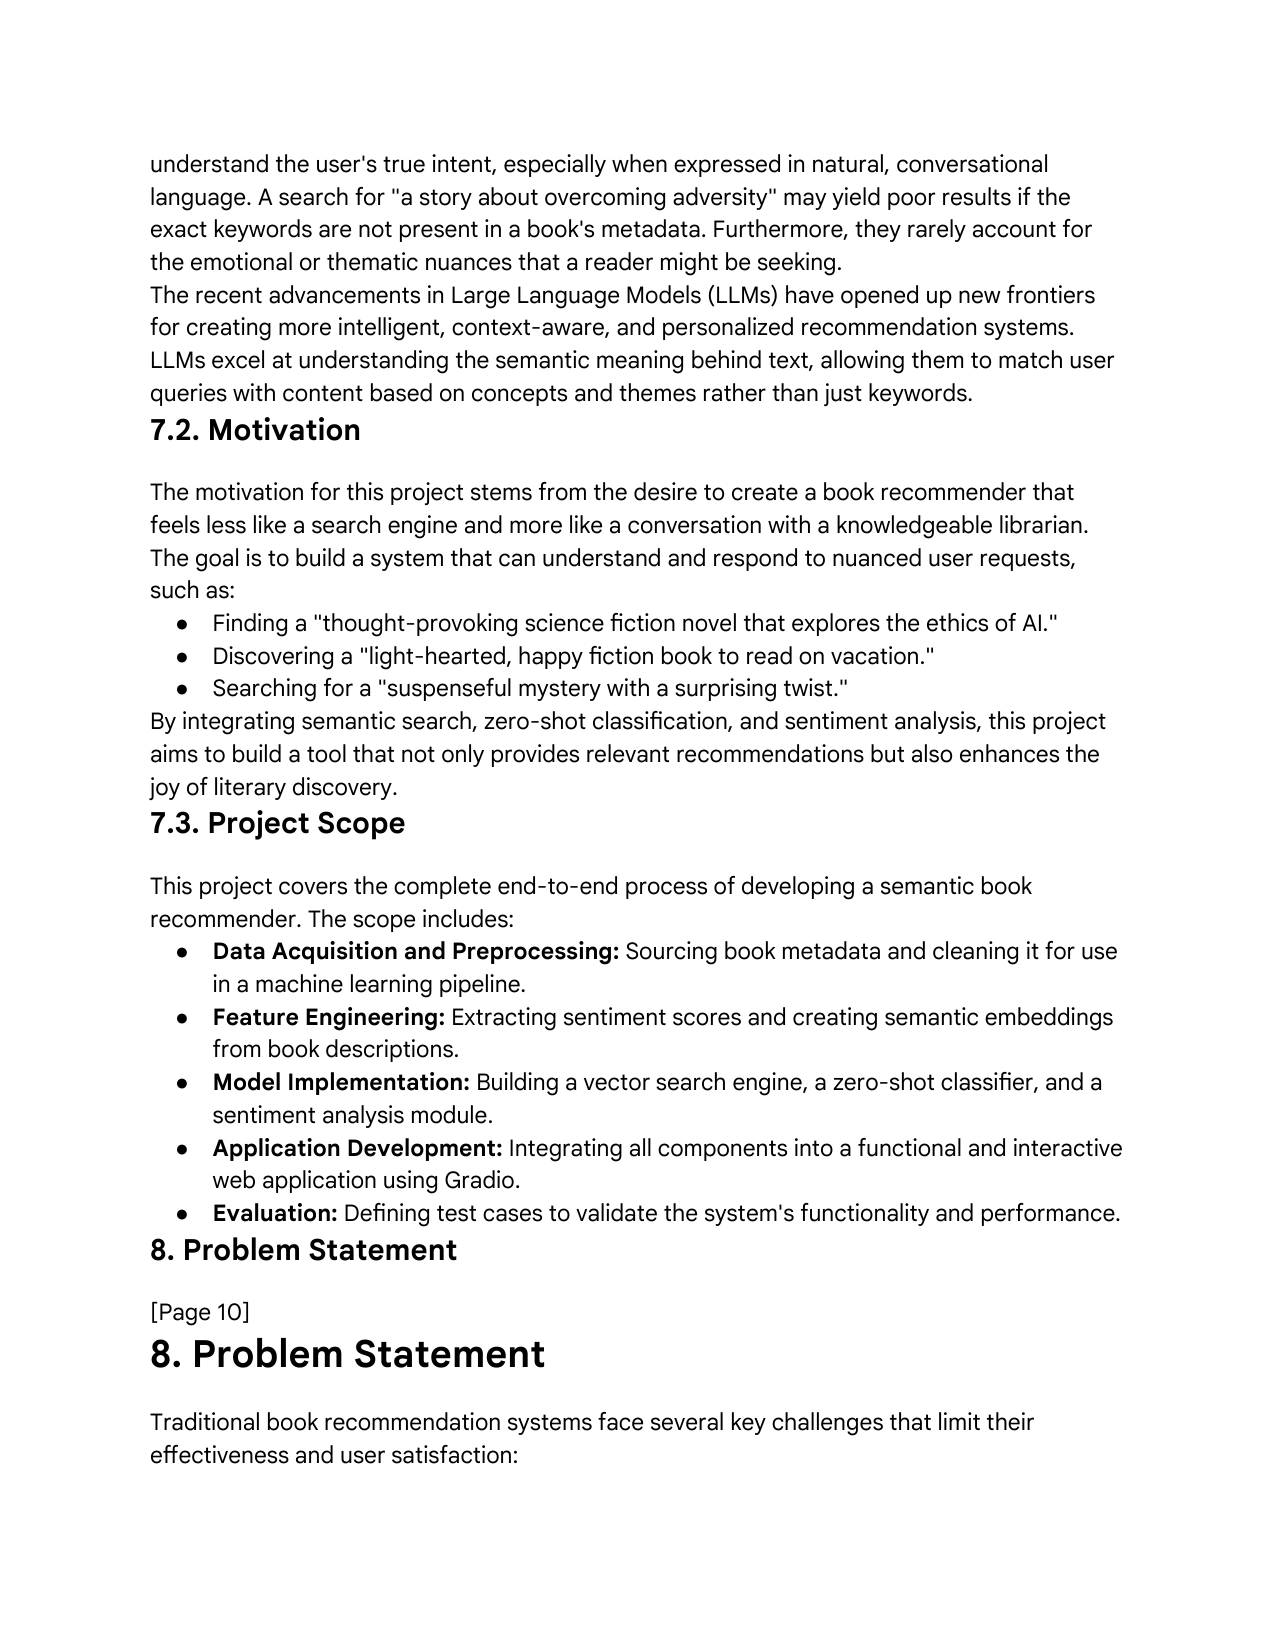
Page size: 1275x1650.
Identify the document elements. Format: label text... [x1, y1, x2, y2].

subtitle 7.2. Motivation [150, 412, 1125, 448]
subtitle 8. Problem Statement [150, 1331, 1125, 1378]
list Evaluation: Defining test cases to validate the system's functionality and performance. [175, 1199, 1125, 1228]
text This project covers the complete end-to-end process of developing a semantic book recommender. The scope includes: [150, 872, 1125, 933]
text The motivation for this project stems from the desire to create a book recommender that feels less like a search engine and more like a conversation with a knowledgeable librarian. The goal is to build a system that can understand and respond to nuanced user requests, such as: [150, 478, 1125, 605]
text The recent advancements in Large Language Models (LLMs) have opened up new frontiers for creating more intelligent, context-aware, and personalized recommendation systems. LLMs excel at understanding the semantic meaning behind text, allowing them to match user queries with content based on concepts and themes rather than just keywords. [150, 281, 1125, 408]
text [150, 150, 1125, 277]
list Finding a "thought-provoking science fiction novel that explores the ethics of AI." [175, 609, 1125, 638]
subtitle 7.3. Project Scope [150, 805, 1125, 842]
list Application Development: Integrating all components into a functional and interactive web application using Gradio. [175, 1134, 1125, 1195]
text Traditional book recommendation systems face several key challenges that limit their effectiveness and user satisfaction: [150, 1408, 1125, 1470]
list Feature Engineering: Extracting sentiment scores and creating semantic embeddings from book descriptions. [175, 1003, 1125, 1064]
text [Page 10] [150, 1298, 1125, 1327]
text By integrating semantic search, zero-shot classification, and sentiment analysis, this project aims to build a tool that not only provides relevant recommendations but also enhances the joy of literary discovery. [150, 707, 1125, 801]
subtitle 8. Problem Statement [150, 1232, 1125, 1268]
list Data Acquisition and Preprocessing: Sourcing book metadata and cleaning it for use in a machine learning pipeline. [175, 937, 1125, 999]
list Discovering a "light-hearted, happy fiction book to read on vacation." [175, 642, 1125, 671]
list Searching for a "suspenseful mystery with a surprising twist." [175, 674, 1125, 703]
list Model Implementation: Building a vector search engine, a zero-shot classifier, and a sentiment analysis module. [175, 1068, 1125, 1130]
